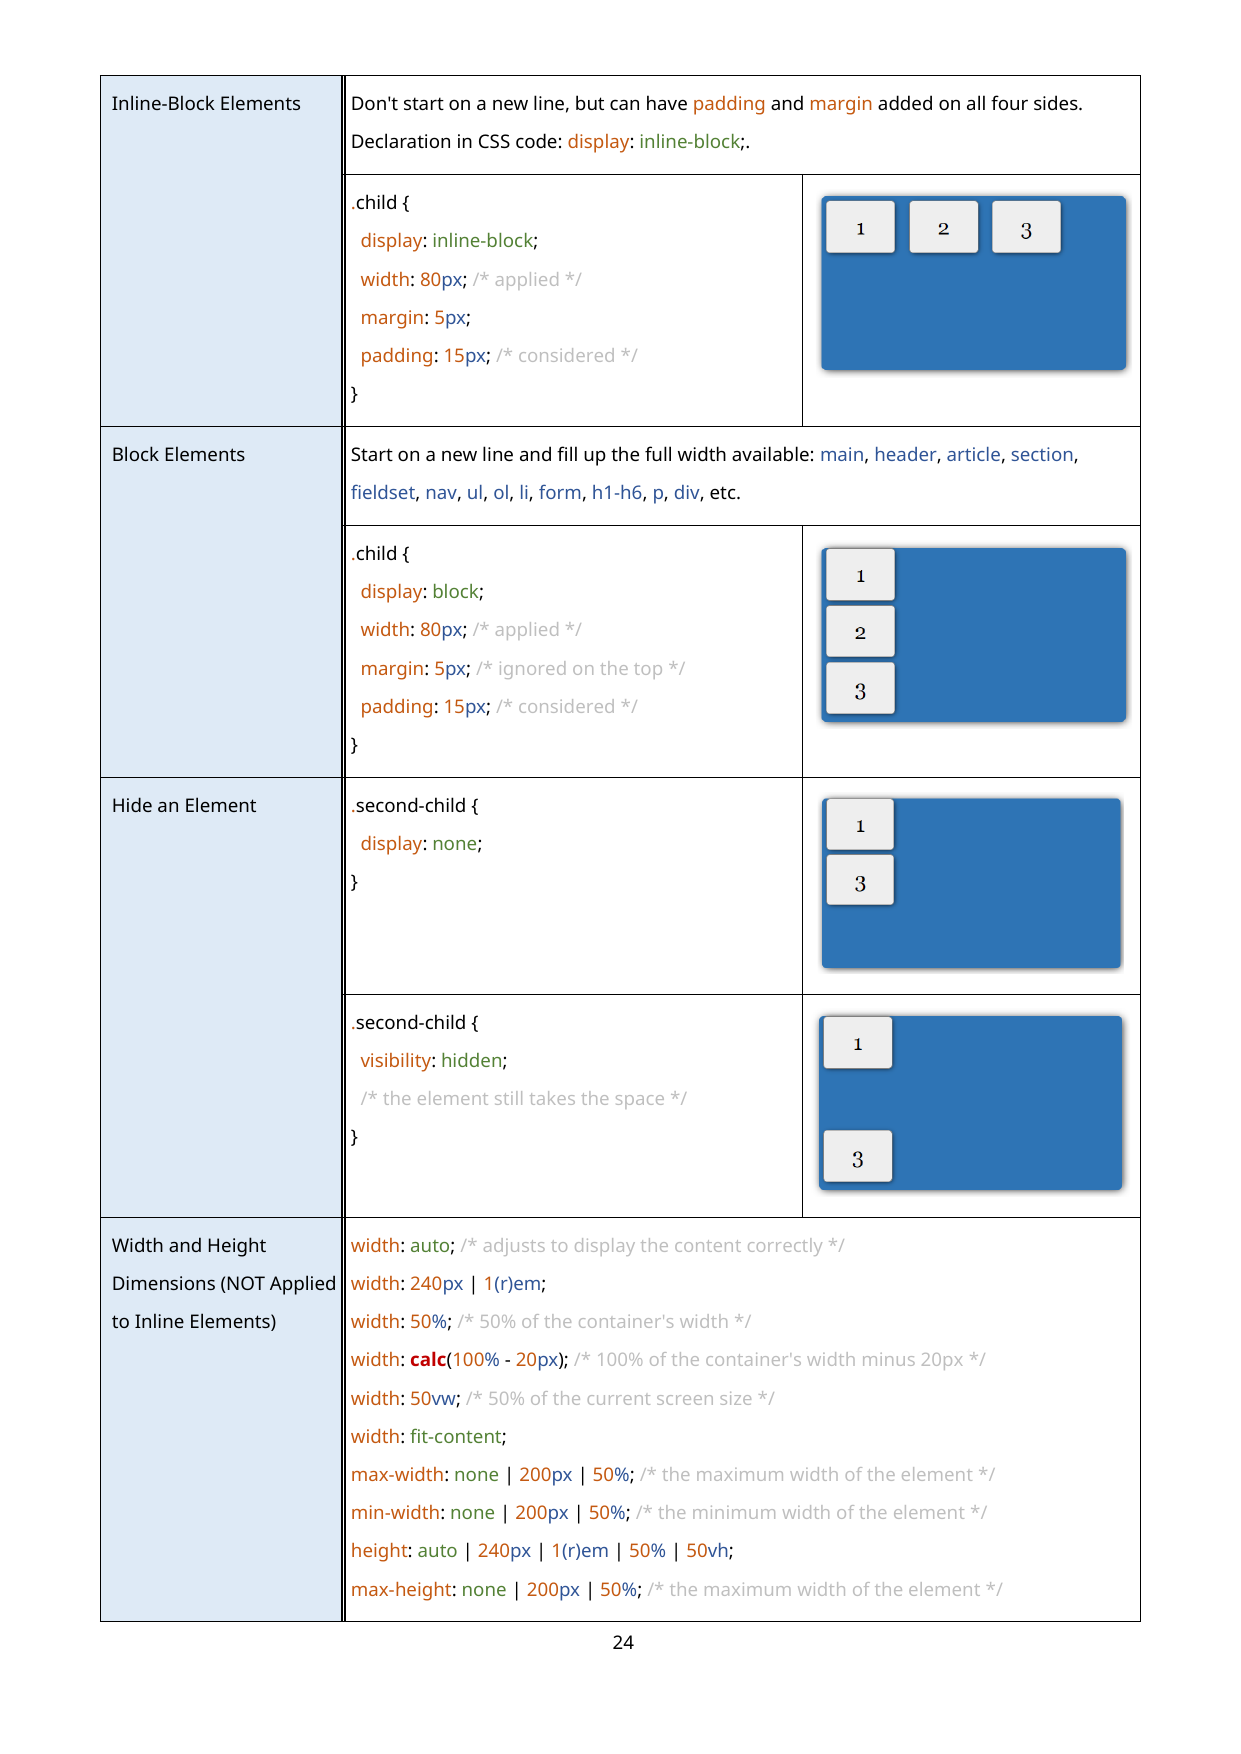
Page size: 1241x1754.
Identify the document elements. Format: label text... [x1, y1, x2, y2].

picture [815, 189, 1133, 378]
picture [811, 1008, 1131, 1197]
table_cell Hide an Element [101, 778, 341, 1216]
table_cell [101, 1218, 341, 1621]
table_cell [803, 526, 1140, 777]
table_cell .child { display: inline-block; width: 80px; /* applied */ margin: 5px; padding: 15px; /* considered */ } [346, 175, 802, 426]
picture [815, 540, 1133, 729]
table_cell .second-child { visibility: hidden; /* the element still takes the space */ } [346, 995, 802, 1216]
table_cell Block Elements [101, 427, 341, 777]
table_cell .child { display: block; width: 80px; /* applied */ margin: 5px; /* ignored on the top */ padding: 15px; /* considered */ } [346, 526, 802, 777]
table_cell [346, 1218, 1140, 1621]
table_cell [803, 175, 1140, 426]
table_cell [803, 778, 1140, 993]
table_cell Start on a new line and fill up the full width available: main, header, article, section, fieldset, nav, ul, ol, li, form, h1-h6, p, div, etc. [346, 427, 1140, 525]
table_cell Inline-Block Elements [101, 76, 341, 426]
picture [817, 792, 1124, 974]
table_cell .second-child { display: none; } [346, 778, 802, 993]
table_cell [803, 995, 1140, 1216]
table_cell Don't start on a new line, but can have padding and margin added on all four sides. Declaration in CSS code: display: inline-block;. [346, 76, 1140, 174]
